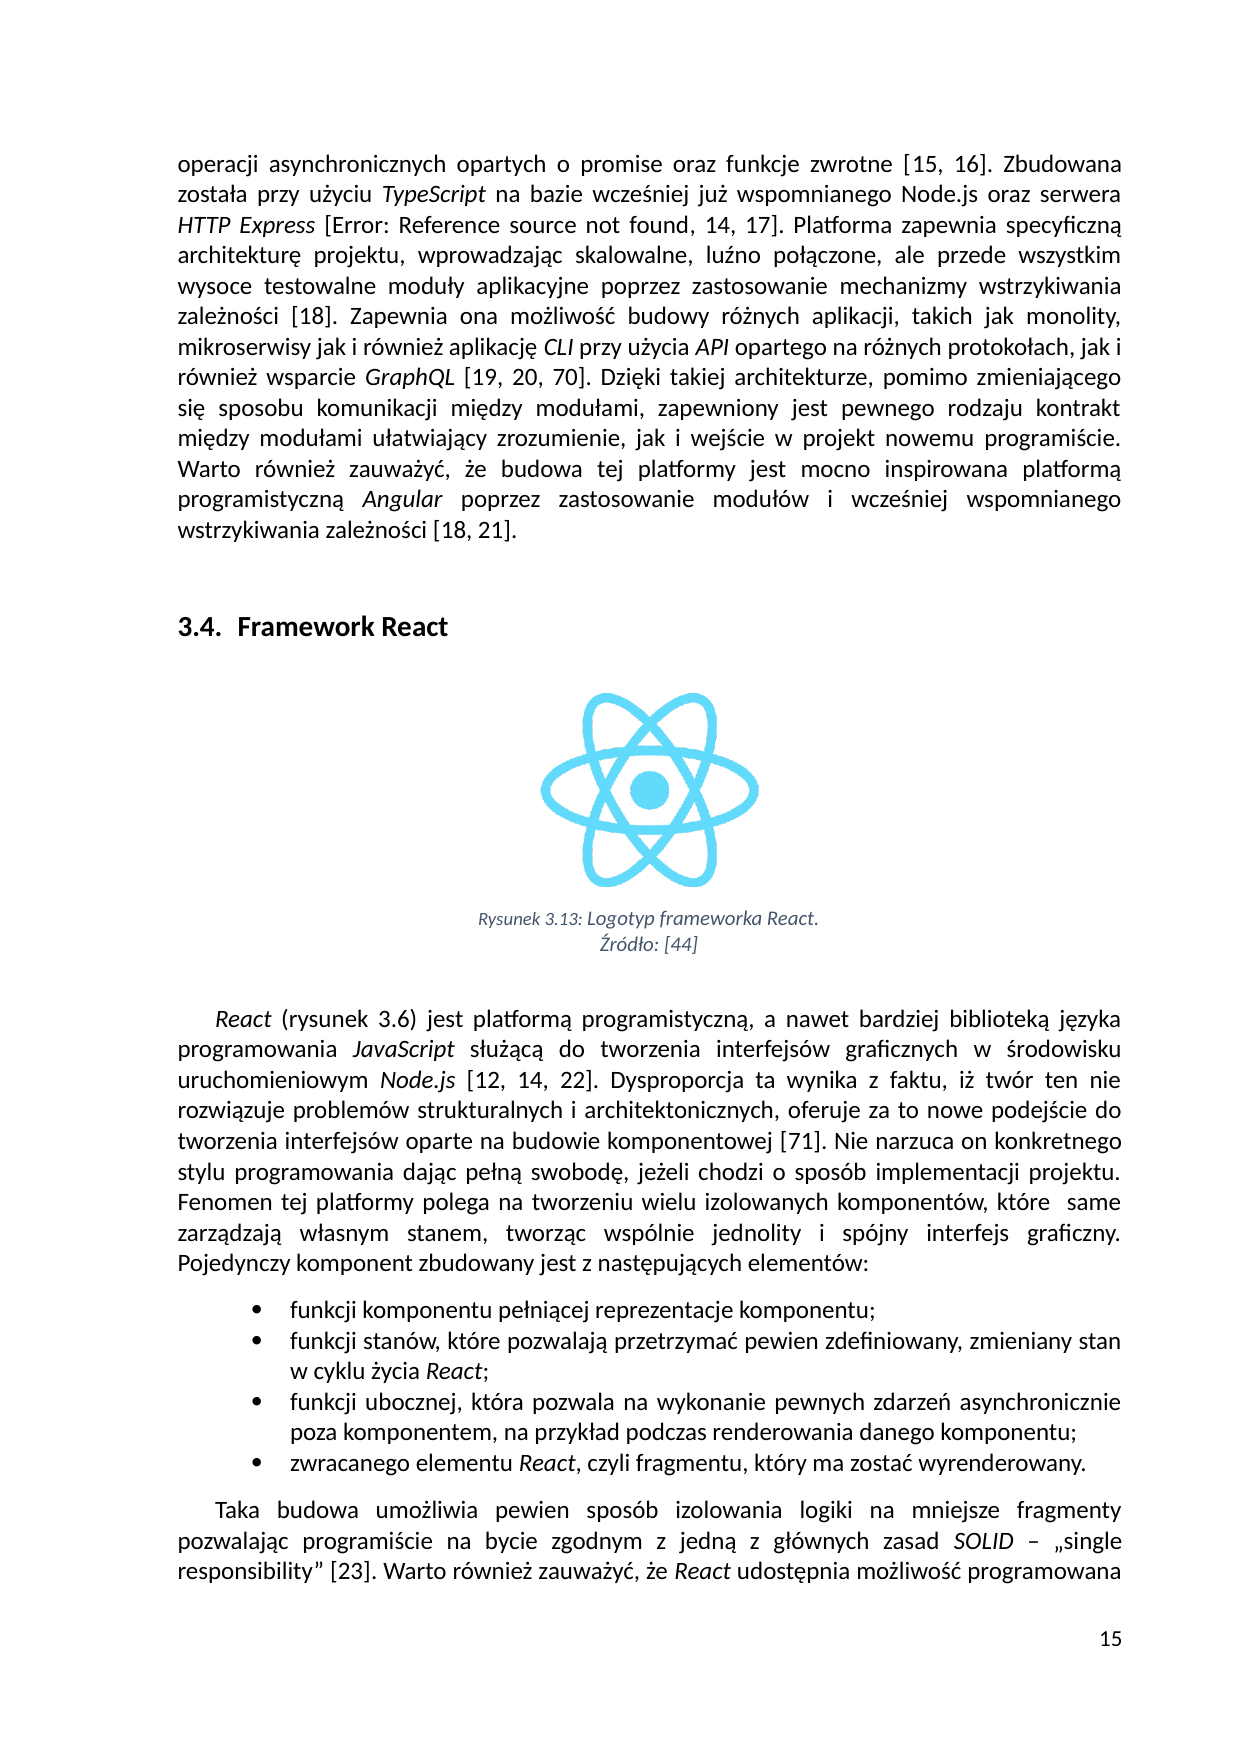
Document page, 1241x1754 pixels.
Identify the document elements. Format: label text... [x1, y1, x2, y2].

list funkcji komponentu pełniącej reprezentacje komponentu; [252, 1294, 1122, 1325]
list zwracanego elementu React, czyli fragmentu, który ma zostać wyrenderowany. [252, 1447, 1122, 1478]
subtitle Framework React [177, 608, 1122, 644]
list funkcji ubocznej, która pozwala na wykonanie pewnych zdarzeń asynchronicznie poza komponentem, na przykład podczas renderowania danego komponentu; [252, 1386, 1122, 1447]
picture [538, 693, 761, 887]
text Źródło: [44] [177, 931, 1122, 956]
text React (rysunek 3.6) jest platformą programistyczną, a nawet bardziej biblioteką języka programowania JavaScript służącą do tworzenia interfejsów graficznych w środowisku uruchomieniowym Node.js [12, 14, 22]. Dysproporcja ta wynika z faktu, iż twór ten nie rozwiązuje problemów strukturalnych i architektonicznych, oferuje za to nowe podejście do tworzenia interfejsów oparte na budowie komponentowej [71]. Nie narzuca on konkretnego stylu programowania dając pełną swobodę, jeżeli chodzi o sposób implementacji projektu. Fenomen tej platformy polega na tworzeniu wielu izolowanych komponentów, które same zarządzają własnym stanem, tworząc wspólnie jednolity i spójny interfejs graficzny. Pojedynczy komponent zbudowany jest z następujących elementów: [177, 1003, 1122, 1278]
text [177, 1494, 1122, 1586]
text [177, 148, 1122, 544]
list funkcji stanów, które pozwalają przetrzymać pewien zdefiniowany, zmieniany stan w cyklu życia React; [252, 1325, 1122, 1386]
